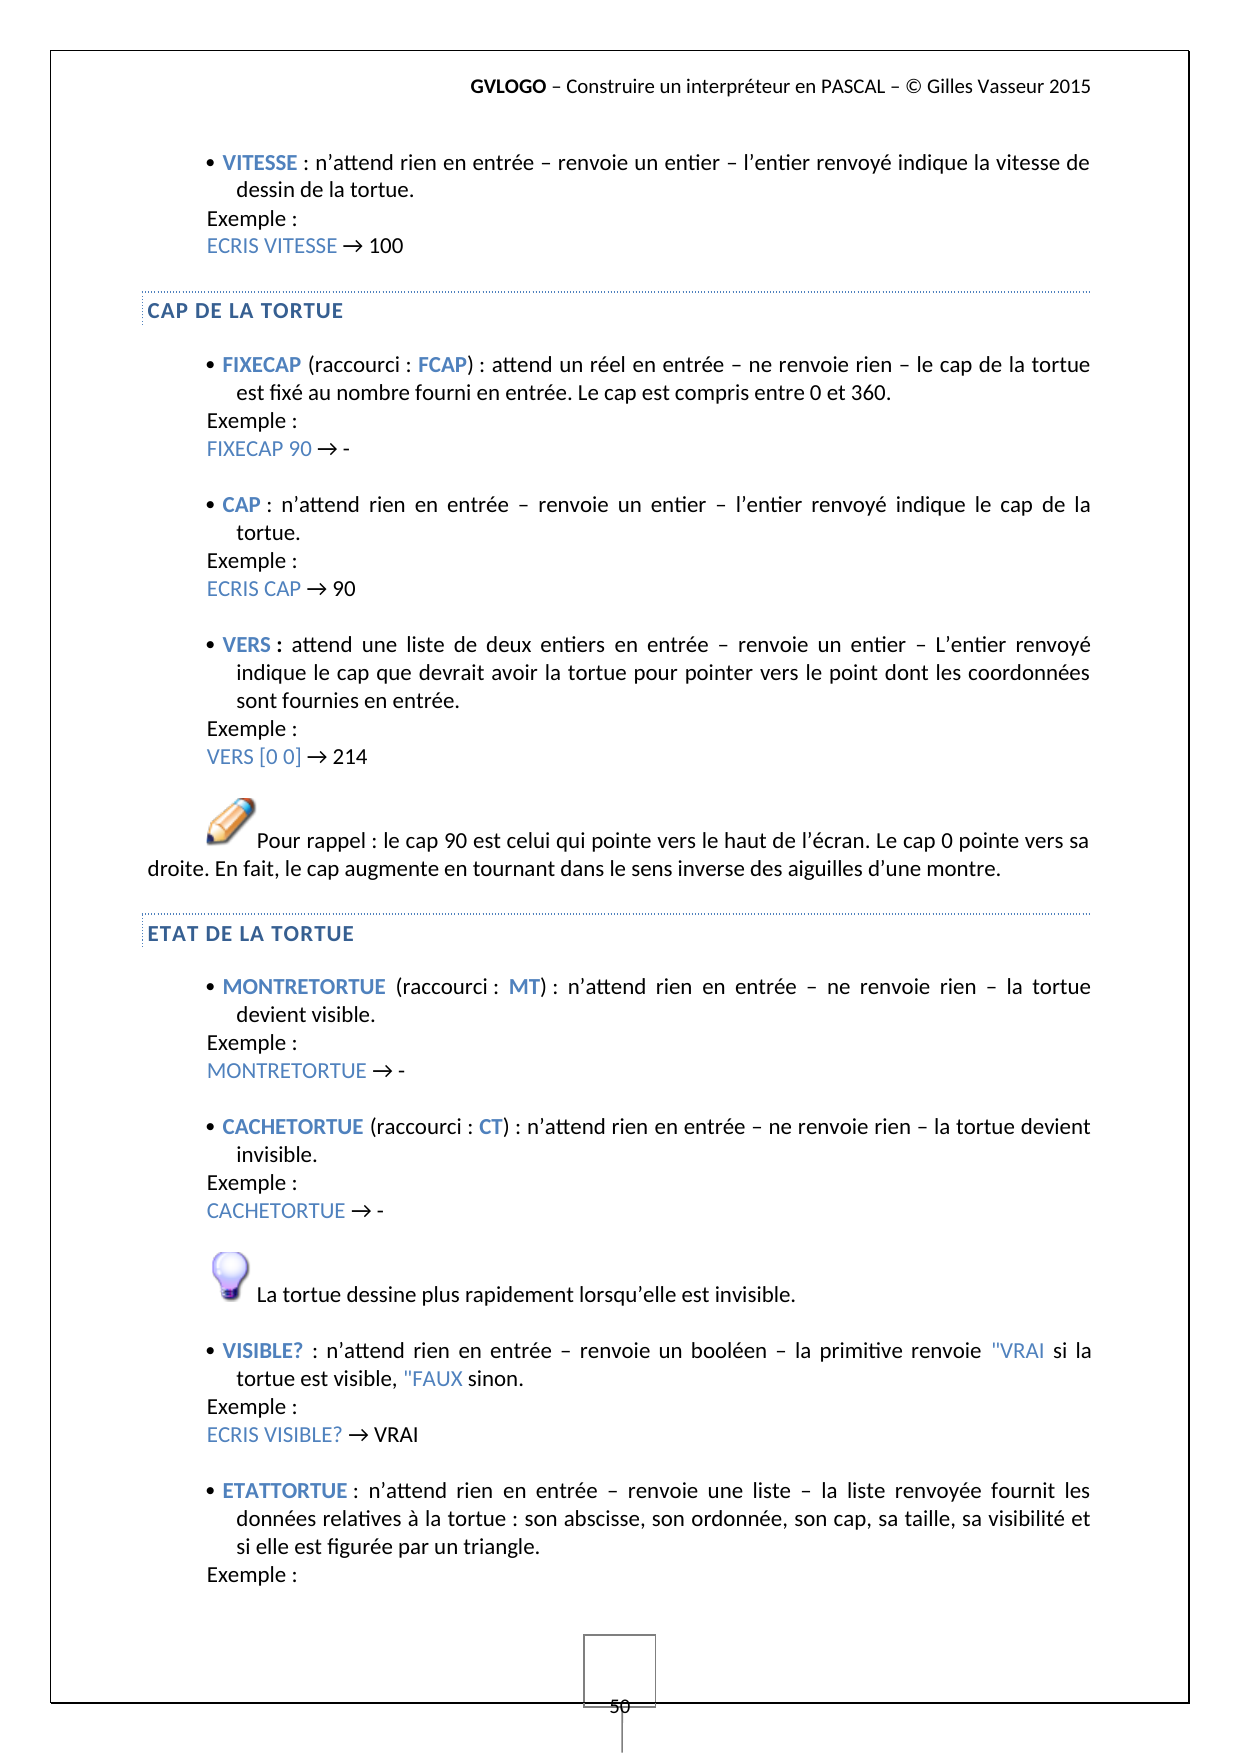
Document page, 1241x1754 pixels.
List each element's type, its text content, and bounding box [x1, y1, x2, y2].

text Pour rappel : le cap 90 est celui qui pointe vers le haut de l’écran. Le cap 0 pointe vers sa droite. En fait, le cap augmente en tournant dans le sens inverse des aiguilles d’une montre. [147, 798, 1092, 882]
text ECRIS VITESSE → 100 [147, 232, 1092, 260]
text Exemple : [147, 204, 1092, 232]
text Exemple : [147, 1392, 1092, 1420]
text MONTRETORTUE → - [147, 1056, 1092, 1084]
text Exemple : [147, 546, 1092, 574]
list VISIBLE? : n’attend rien en entrée – renvoie un booléen – la primitive renvoie "VRAI si la tortue est visible, "FAUX sinon. [207, 1336, 1092, 1392]
list VERS : attend une liste de deux entiers en entrée – renvoie un entier – L’entier renvoyé indique le cap que devrait avoir la tortue pour pointer vers le point dont les coordonnées sont fournies en entrée. [207, 630, 1092, 714]
list CACHETORTUE (raccourci : CT) : n’attend rien en entrée – ne renvoie rien – la tortue devient invisible. [207, 1112, 1092, 1168]
list ETATTORTUE : n’attend rien en entrée – renvoie une liste – la liste renvoyée fournit les données relatives à la tortue : son abscisse, son ordonnée, son cap, sa taille, sa visibilité et si elle est figurée par un triangle. [207, 1476, 1092, 1560]
list VITESSE : n’attend rien en entrée – renvoie un entier – l’entier renvoyé indique la vitesse de dessin de la tortue. [207, 148, 1092, 204]
text FIXECAP 90 → - [147, 434, 1092, 462]
list MONTRETORTUE (raccourci : MT) : n’attend rien en entrée – ne renvoie rien – la tortue devient visible. [207, 972, 1092, 1028]
text Exemple : [147, 714, 1092, 742]
picture [206, 1252, 257, 1302]
text Exemple : [147, 1168, 1092, 1196]
text Exemple : [147, 1028, 1092, 1056]
text Exemple : [147, 1560, 1092, 1588]
list CAP : n’attend rien en entrée – renvoie un entier – l’entier renvoyé indique le cap de la tortue. [207, 490, 1092, 546]
list FIXECAP (raccourci : FCAP) : attend un réel en entrée – ne renvoie rien – le cap de la tortue est fixé au nombre fourni en entrée. Le cap est compris entre 0 et 360. [207, 350, 1092, 406]
text ECRIS CAP → 90 [147, 574, 1092, 602]
subtitle Etat de la tortue [142, 913, 1092, 947]
text Exemple : [147, 406, 1092, 434]
text ECRIS VISIBLE? → VRAI [147, 1420, 1092, 1448]
text VERS [0 0] → 214 [147, 742, 1092, 770]
text La tortue dessine plus rapidement lorsqu’elle est invisible. [147, 1252, 1092, 1308]
text CACHETORTUE → - [147, 1196, 1092, 1224]
subtitle Cap de la tortue [142, 291, 1092, 325]
picture [206, 798, 257, 848]
